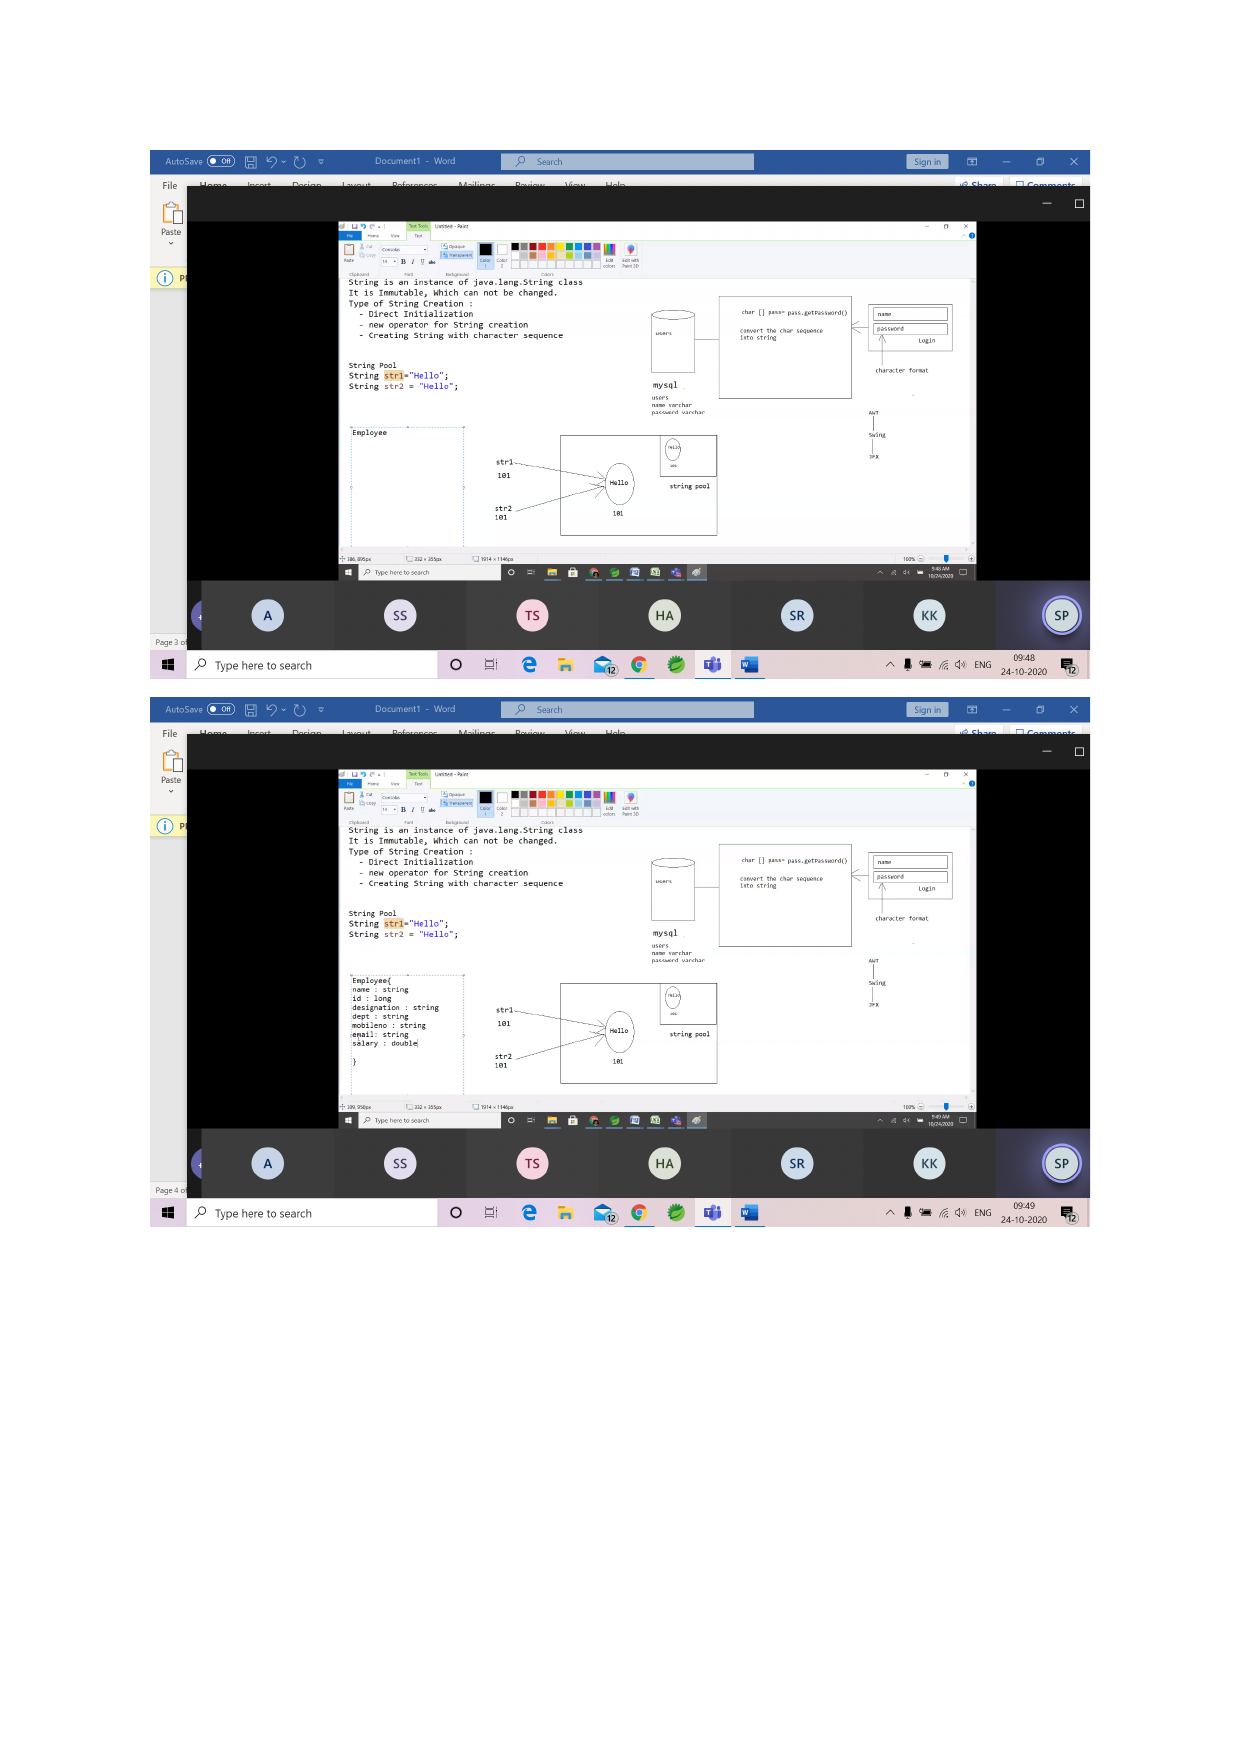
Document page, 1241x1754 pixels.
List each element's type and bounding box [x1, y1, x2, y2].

picture [150, 697, 1091, 1227]
picture [150, 150, 1091, 679]
